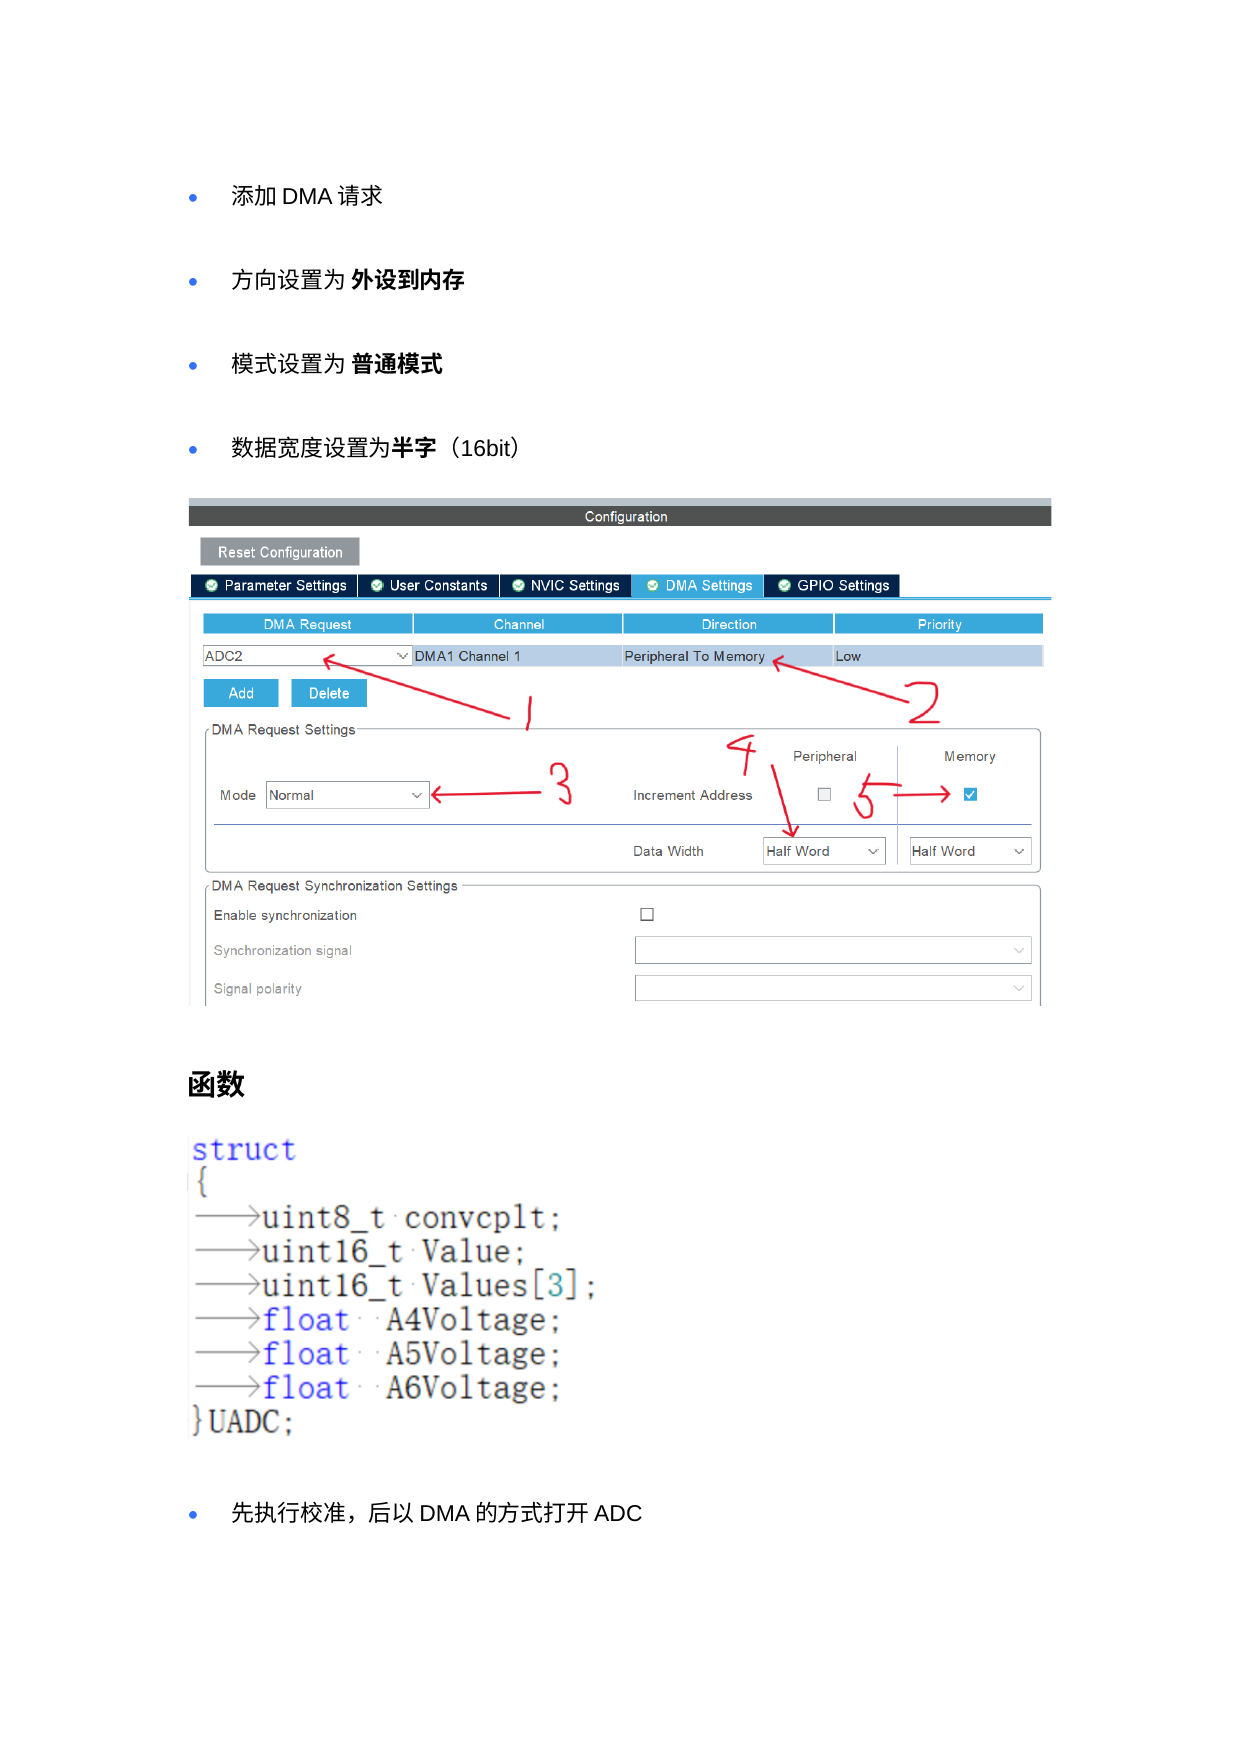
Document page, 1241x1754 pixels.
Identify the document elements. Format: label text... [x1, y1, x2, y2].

list 模式设置为 普通模式 [187, 330, 1053, 395]
list 数据宽度设置为半字（16bit） [187, 414, 1053, 479]
list 方向设置为 外设到内存 [187, 246, 1053, 311]
list 添加DMA请求 [187, 162, 1053, 227]
text 函数 [187, 1051, 1053, 1116]
picture [187, 1136, 629, 1439]
list 先执行校准，后以DMA的方式打开ADC [187, 1479, 1053, 1544]
picture [188, 498, 1052, 1006]
